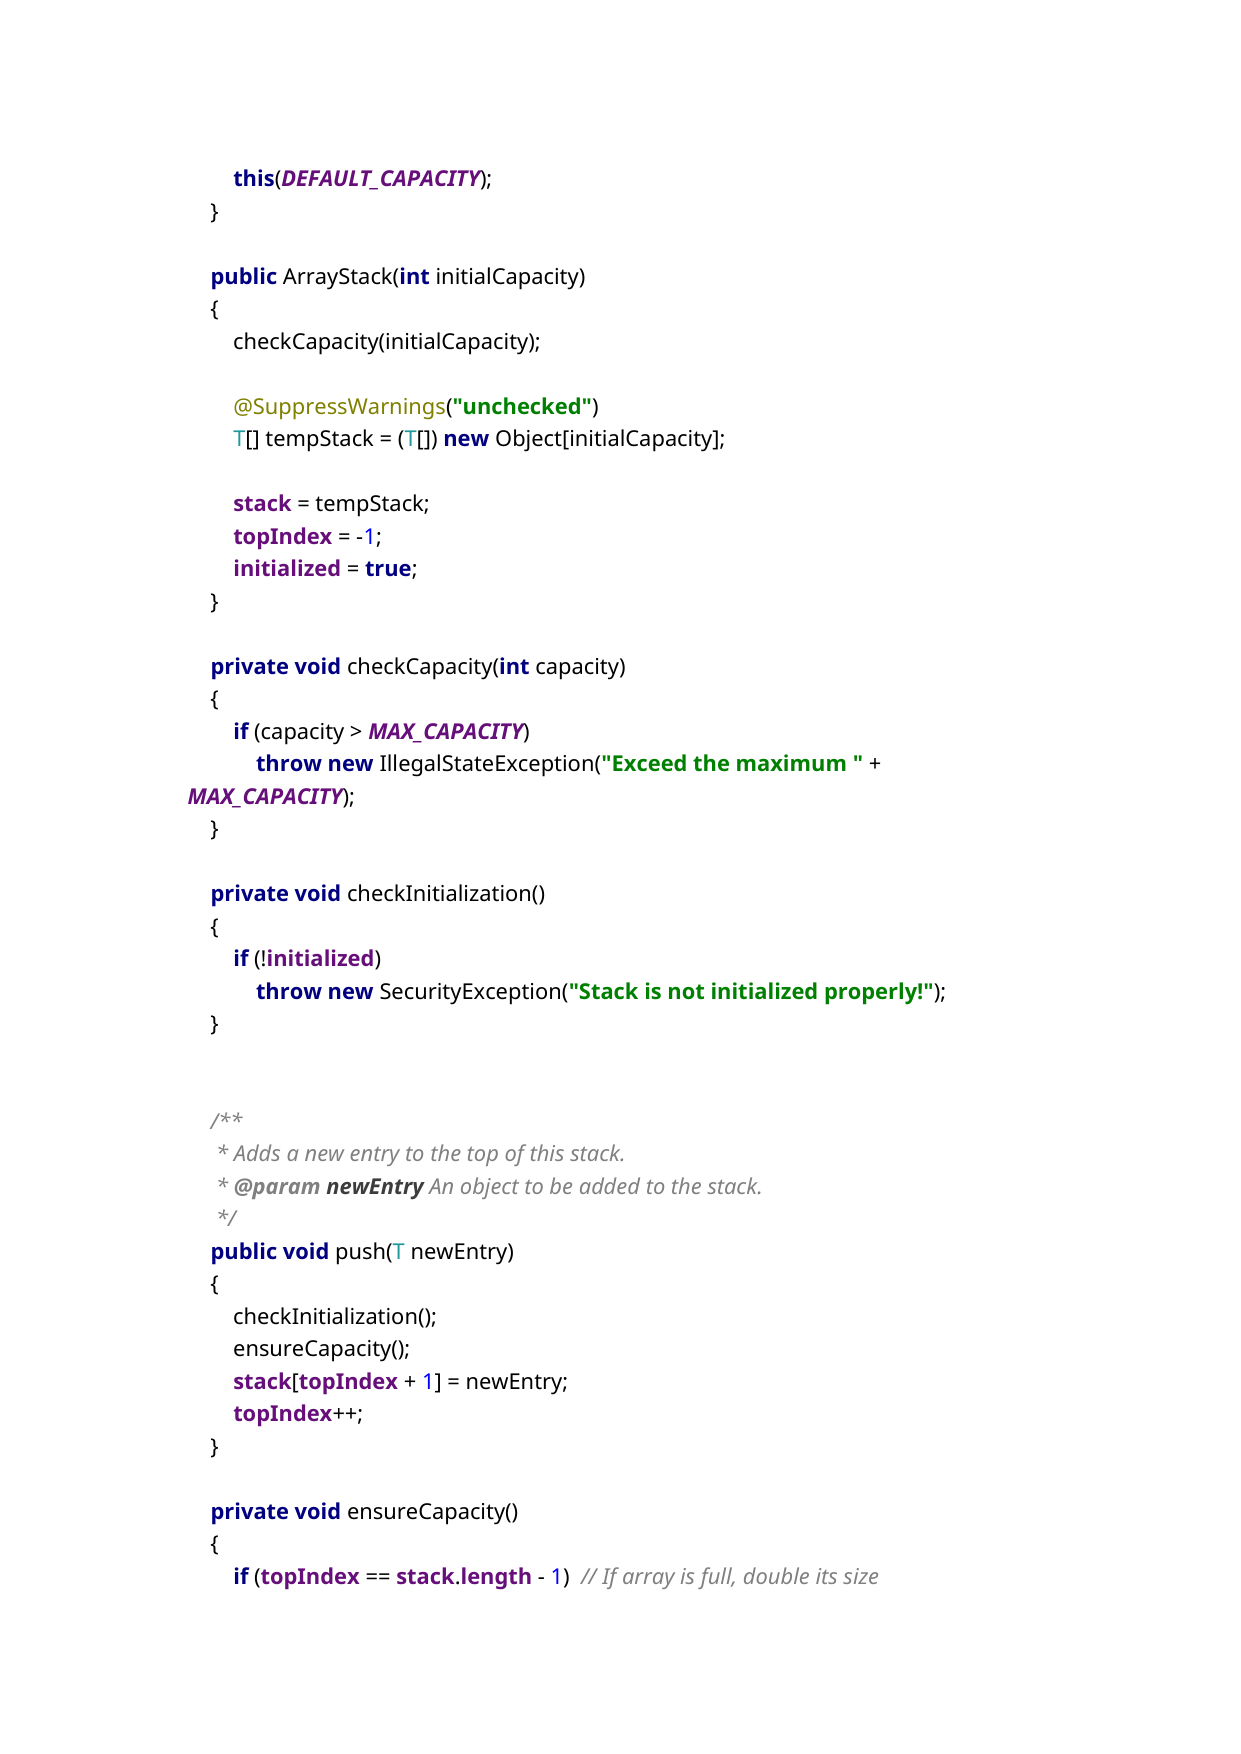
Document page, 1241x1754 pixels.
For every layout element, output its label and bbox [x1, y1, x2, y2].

text [187, 162, 1053, 1592]
